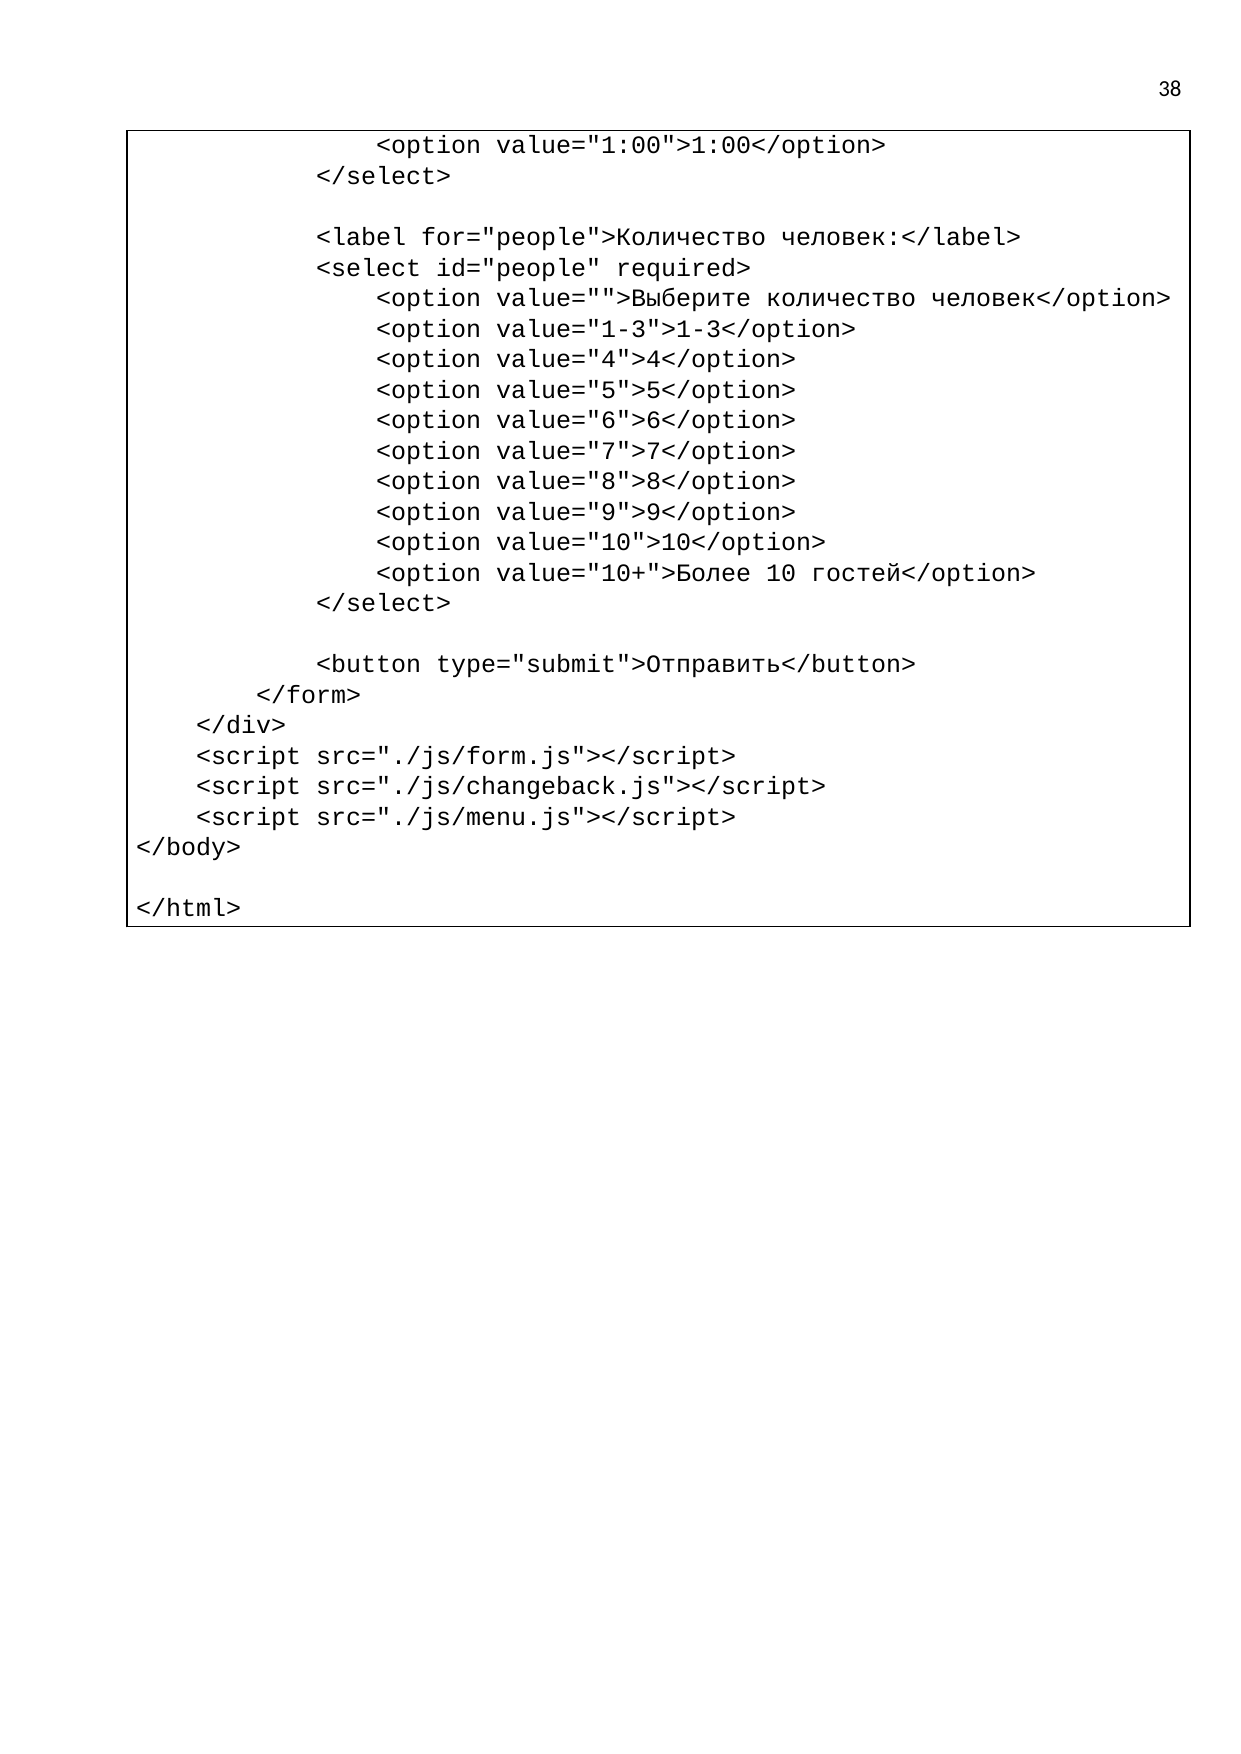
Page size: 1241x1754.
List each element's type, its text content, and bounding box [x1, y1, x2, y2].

text <script src="./js/form.js"></script> [128, 740, 1189, 771]
text <option value="1:00">1:00</option> [128, 131, 1189, 160]
text <script src="./js/menu.js"></script> [128, 801, 1189, 832]
text <option value="6">6</option> [128, 404, 1189, 435]
text <script src="./js/changeback.js"></script> [128, 771, 1189, 801]
text <option value="1-3">1-3</option> [128, 313, 1189, 343]
text <select id="people" required> [128, 252, 1189, 282]
text <button type="submit">Отправить</button> [128, 649, 1189, 679]
text <option value="8">8</option> [128, 466, 1189, 496]
text <option value="7">7</option> [128, 435, 1189, 466]
text </body> [128, 832, 1189, 863]
text </select> [128, 160, 1189, 192]
text <option value="5">5</option> [128, 374, 1189, 404]
text <option value="10+">Более 10 гостей</option> [128, 557, 1189, 588]
text </select> [128, 588, 1189, 619]
text </form> [128, 679, 1189, 710]
text <option value="9">9</option> [128, 496, 1189, 527]
text </div> [128, 710, 1189, 740]
text <option value="10">10</option> [128, 527, 1189, 557]
text <option value="">Выберите количество человек</option> [128, 282, 1189, 313]
text <label for="people">Количество человек:</label> [128, 221, 1189, 252]
text <option value="4">4</option> [128, 343, 1189, 374]
text </html> [128, 893, 1189, 926]
